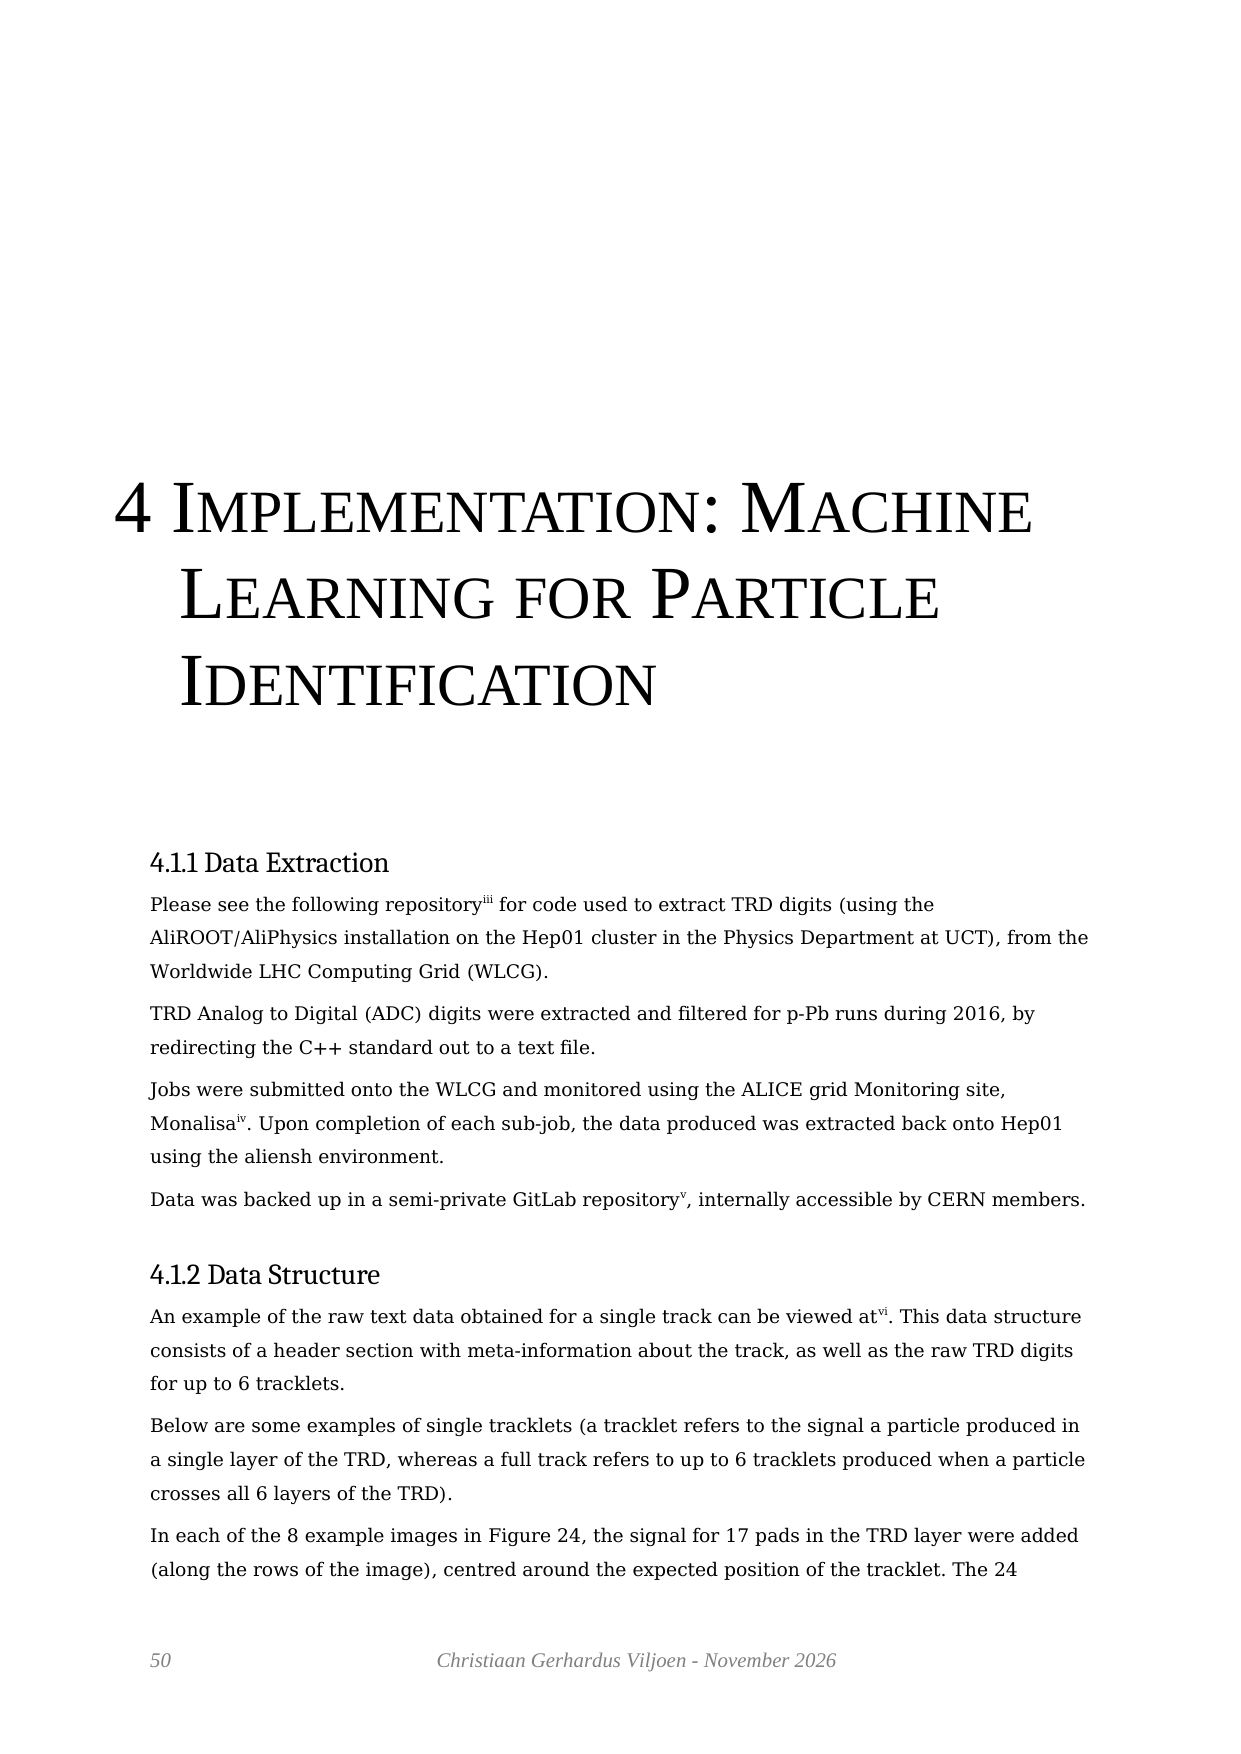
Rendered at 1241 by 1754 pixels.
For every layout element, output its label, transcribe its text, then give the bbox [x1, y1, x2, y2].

text Please see the following repository for code used to extract TRD digits (using the AliROOT/AliPhysics installation on the Hep01 cluster in the Physics Department at UCT), from the Worldwide LHC Computing Grid (WLCG). [150, 892, 1090, 982]
subtitle Implementation: Machine Learning for Particle Identification [114, 462, 1090, 721]
text Below are some examples of single tracklets (a tracklet refers to the signal a particle produced in a single layer of the TRD, whereas a full track refers to up to 6 tracklets produced when a particle crosses all 6 layers of the TRD). [150, 1414, 1090, 1504]
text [150, 1524, 1090, 1580]
text Jobs were submitted onto the WLCG and monitored using the ALICE grid Monitoring site, Monalisa. Upon completion of each sub-job, the data produced was extracted back onto Hep01 using the aliensh environment. [150, 1078, 1090, 1168]
subtitle Data Structure [150, 1258, 1090, 1292]
subtitle Data Extraction [150, 846, 1090, 880]
text TRD Analog to Digital (ADC) digits were extracted and filtered for p-Pb runs during 2016, by redirecting the C++ standard out to a text file. [150, 1002, 1090, 1058]
text An example of the raw text data obtained for a single track can be viewed at. This data structure consists of a header section with meta-information about the track, as well as the raw TRD digits for up to 6 tracklets. [150, 1304, 1090, 1394]
text Data was backed up in a semi-private GitLab repository, internally accessible by CERN members. [150, 1187, 1090, 1210]
